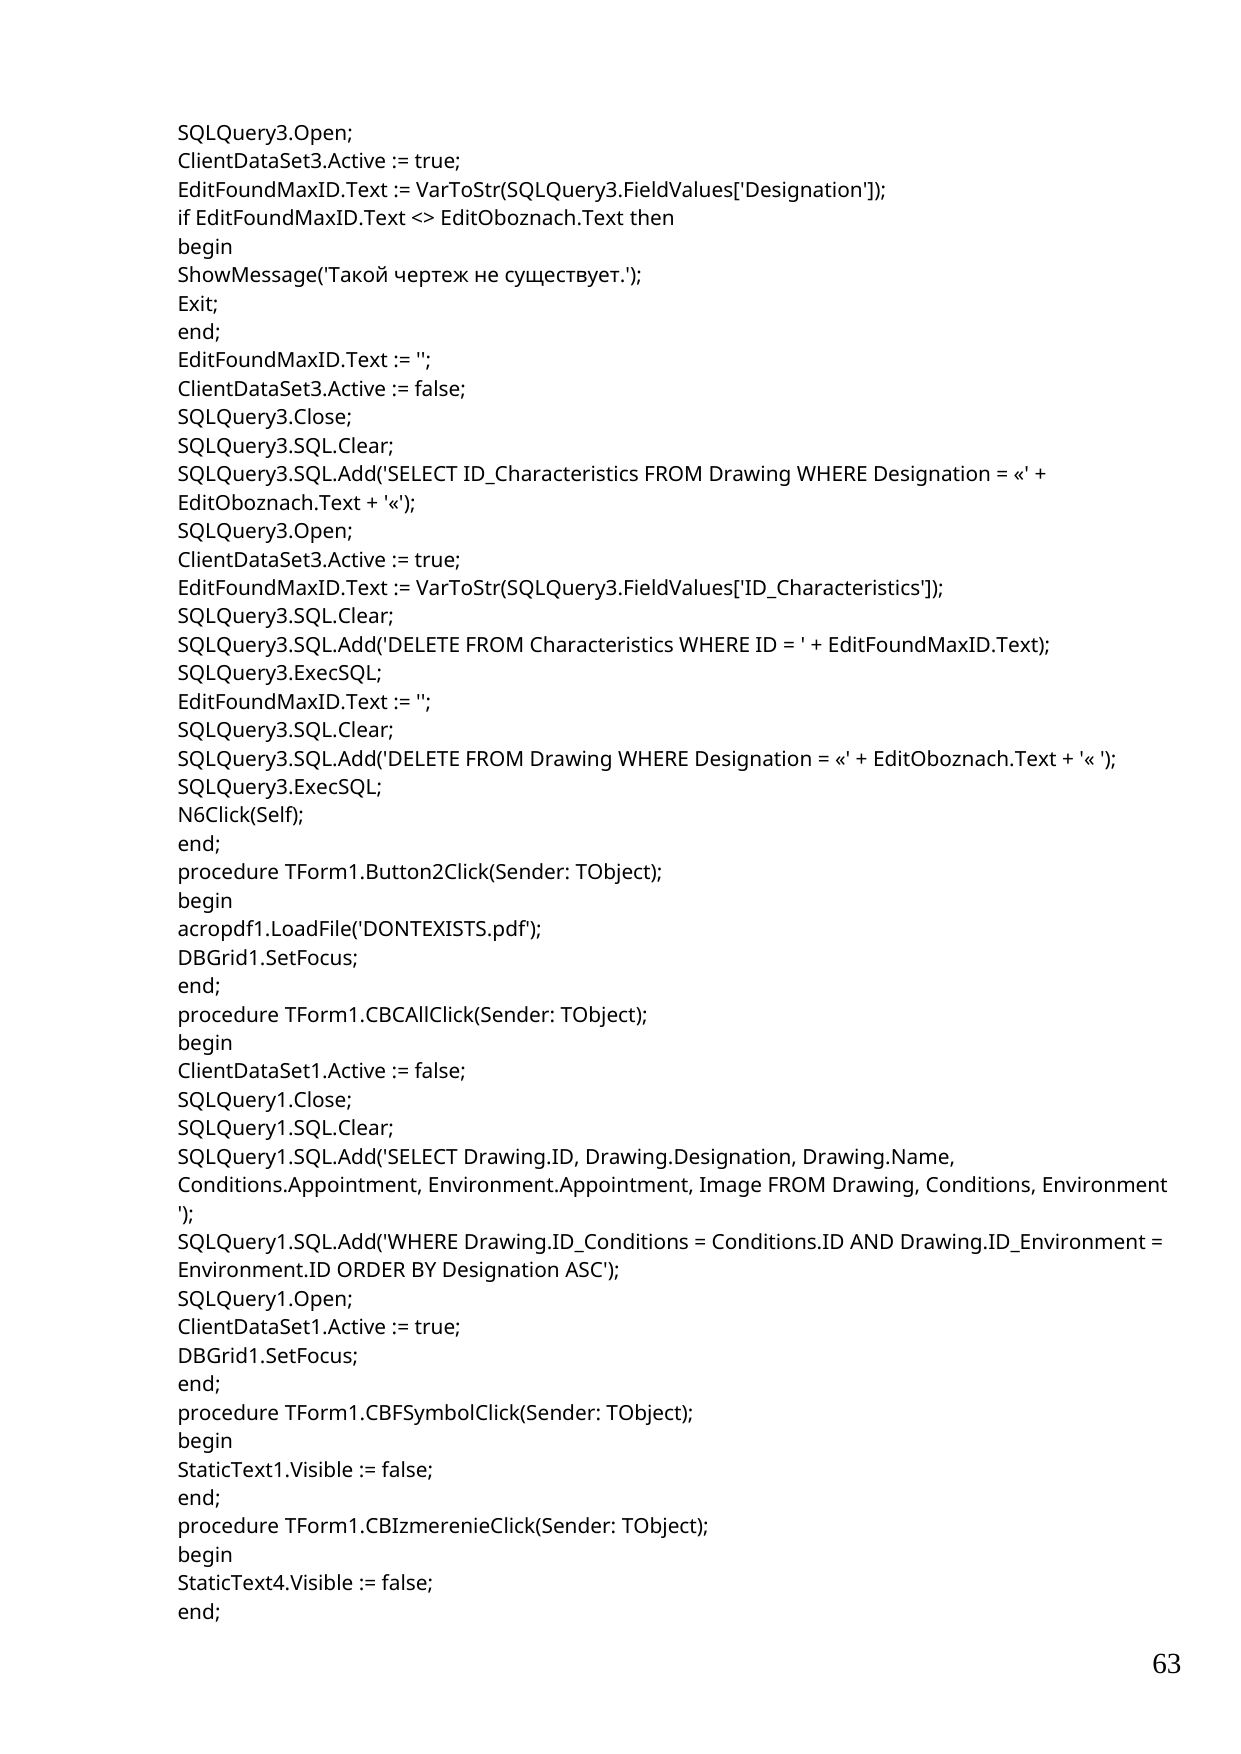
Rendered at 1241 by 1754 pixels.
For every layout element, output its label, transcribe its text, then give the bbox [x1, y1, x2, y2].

text SQLQuery1.SQL.Clear; [177, 1113, 1181, 1142]
text begin [177, 886, 1181, 914]
text SQLQuery1.Open; [177, 1284, 1181, 1312]
text ClientDataSet3.Active := false; [177, 374, 1181, 402]
text begin [177, 1426, 1181, 1455]
text SQLQuery3.Open; [177, 118, 1181, 147]
text if EditFoundMaxID.Text <> EditOboznach.Text then [177, 203, 1181, 232]
text SQLQuery3.SQL.Clear; [177, 602, 1181, 630]
text SQLQuery3.SQL.Add('DELETE FROM Characteristics WHERE ID = ' + EditFoundMaxID.Text); [177, 630, 1181, 658]
text ShowMessage('Такой чертеж не существует.'); [177, 260, 1181, 289]
text begin [177, 1540, 1181, 1568]
text EditFoundMaxID.Text := VarToStr(SQLQuery3.FieldValues['Designation']); [177, 175, 1181, 203]
text end; [177, 829, 1181, 857]
text DBGrid1.SetFocus; [177, 943, 1181, 971]
text SQLQuery1.SQL.Add('SELECT Drawing.ID, Drawing.Designation, Drawing.Name, Conditions.Appointment, Environment.Appointment, Image FROM Drawing, Conditions, Environment '); [177, 1142, 1181, 1227]
text end; [177, 317, 1181, 346]
text StaticText4.Visible := false; [177, 1568, 1181, 1597]
text SQLQuery3.SQL.Clear; [177, 431, 1181, 459]
text end; [177, 971, 1181, 1000]
text procedure TForm1.CBIzmerenieClick(Sender: TObject); [177, 1512, 1181, 1540]
text SQLQuery3.SQL.Add('DELETE FROM Drawing WHERE Designation = «' + EditOboznach.Text + '« '); [177, 744, 1181, 772]
text procedure TForm1.CBFSymbolClick(Sender: TObject); [177, 1398, 1181, 1426]
text StaticText1.Visible := false; [177, 1455, 1181, 1483]
text ClientDataSet3.Active := true; [177, 545, 1181, 573]
text SQLQuery3.Close; [177, 402, 1181, 431]
text N6Click(Self); [177, 801, 1181, 829]
text procedure TForm1.CBCAllClick(Sender: TObject); [177, 1000, 1181, 1028]
text ClientDataSet1.Active := true; [177, 1312, 1181, 1341]
text begin [177, 232, 1181, 260]
text EditFoundMaxID.Text := VarToStr(SQLQuery3.FieldValues['ID_Characteristics']); [177, 573, 1181, 602]
text SQLQuery3.ExecSQL; [177, 658, 1181, 687]
text ClientDataSet3.Active := true; [177, 147, 1181, 175]
text begin [177, 1028, 1181, 1057]
text end; [177, 1597, 1181, 1625]
text end; [177, 1369, 1181, 1398]
text acropdf1.LoadFile('DONTEXISTS.pdf'); [177, 914, 1181, 943]
text SQLQuery1.SQL.Add('WHERE Drawing.ID_Conditions = Conditions.ID AND Drawing.ID_Environment = Environment.ID ORDER BY Designation ASC'); [177, 1227, 1181, 1284]
text procedure TForm1.Button2Click(Sender: TObject); [177, 857, 1181, 886]
text SQLQuery3.Open; [177, 516, 1181, 545]
text EditFoundMaxID.Text := ''; [177, 346, 1181, 374]
text SQLQuery3.ExecSQL; [177, 772, 1181, 801]
text SQLQuery3.SQL.Add('SELECT ID_Characteristics FROM Drawing WHERE Designation = «' + EditOboznach.Text + '«'); [177, 459, 1181, 516]
text end; [177, 1483, 1181, 1512]
text DBGrid1.SetFocus; [177, 1341, 1181, 1369]
text ClientDataSet1.Active := false; [177, 1057, 1181, 1085]
text SQLQuery1.Close; [177, 1085, 1181, 1113]
text Exit; [177, 289, 1181, 317]
text SQLQuery3.SQL.Clear; [177, 715, 1181, 744]
text EditFoundMaxID.Text := ''; [177, 687, 1181, 715]
